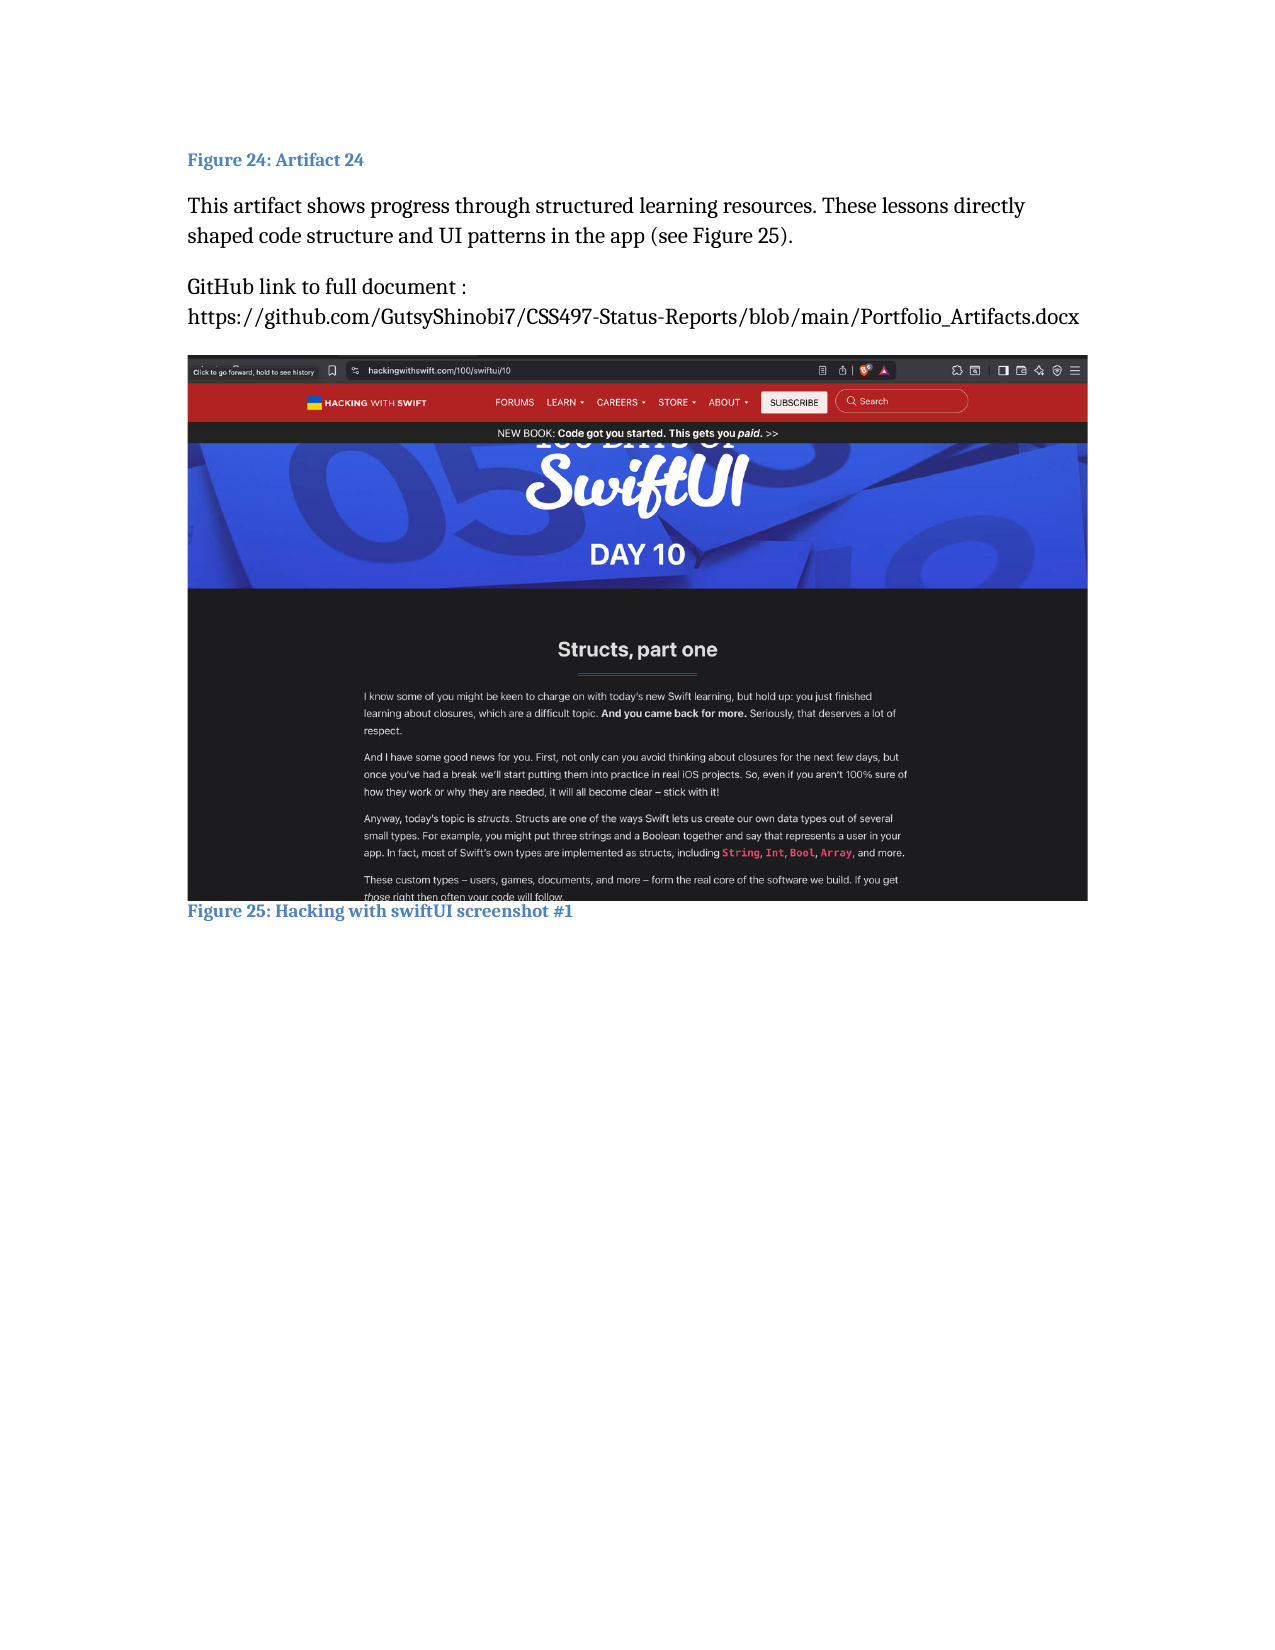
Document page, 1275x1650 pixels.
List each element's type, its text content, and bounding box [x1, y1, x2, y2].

text GitHub link to full document : https://github.com/GutsyShinobi7/CSS497-Status-Reports/blob/main/Portfolio_Artifacts.docx [187, 274, 1087, 330]
picture [187, 355, 1088, 901]
text Figure 25: Hacking with swiftUI screenshot #1 [187, 901, 1087, 922]
text Figure 24: Artifact 24 [187, 150, 1087, 172]
text This artifact shows progress through structured learning resources. These lessons directly shaped code structure and UI patterns in the app (see Figure 25). [187, 192, 1087, 249]
